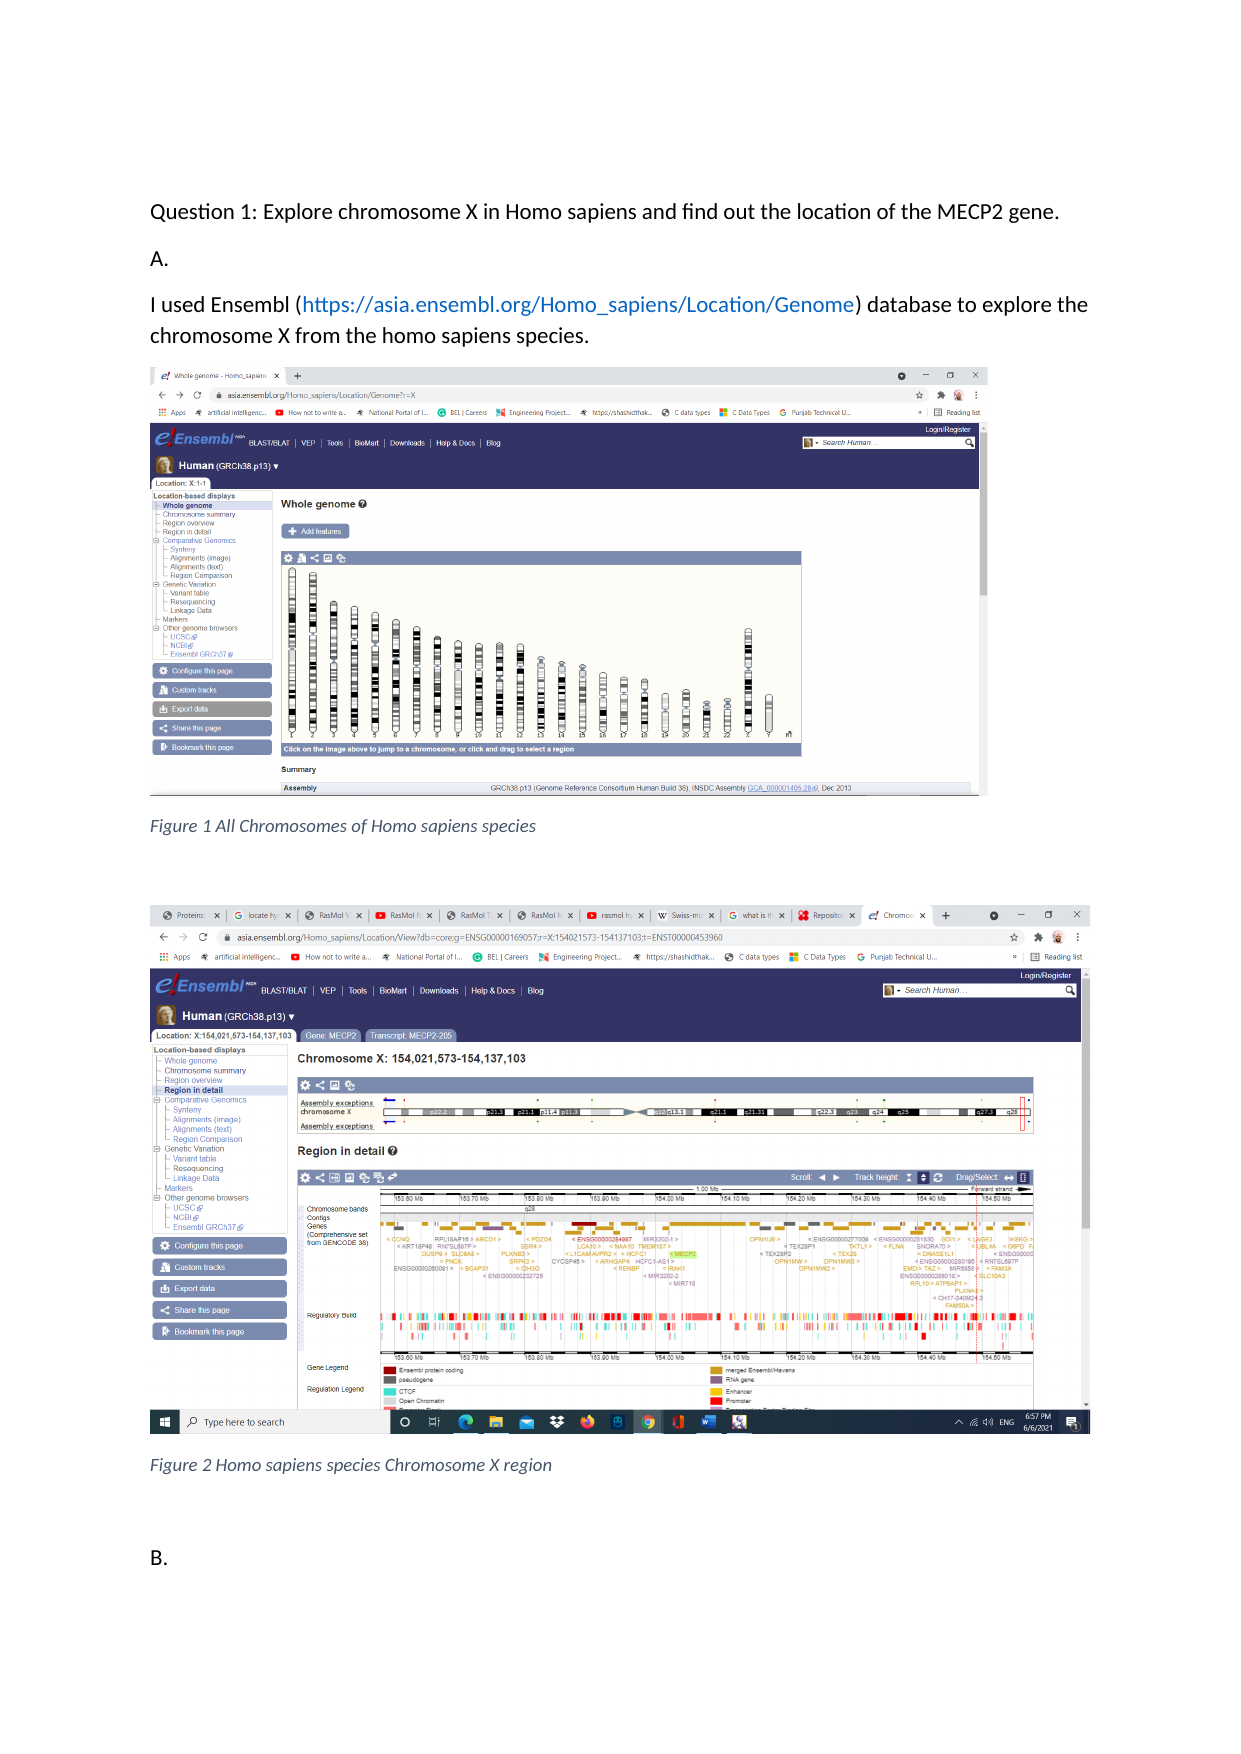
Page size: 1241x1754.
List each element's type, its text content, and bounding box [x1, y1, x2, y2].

picture [150, 905, 1091, 1434]
text B. [150, 1543, 1090, 1571]
picture [150, 367, 988, 796]
text Figure 1 All Chromosomes of Homo sapiens species [150, 814, 1090, 837]
text I used Ensembl (https://asia.ensembl.org/Homo_sapiens/Location/Genome) database to explore the chromosome X from the homo sapiens species. [150, 291, 1090, 349]
text Question 1: Explore chromosome X in Homo sapiens and find out the location of the MECP2 gene. [150, 197, 1090, 225]
text A. [150, 244, 1090, 272]
text Figure 2 Homo sapiens species Chromosome X region [150, 1453, 1090, 1476]
